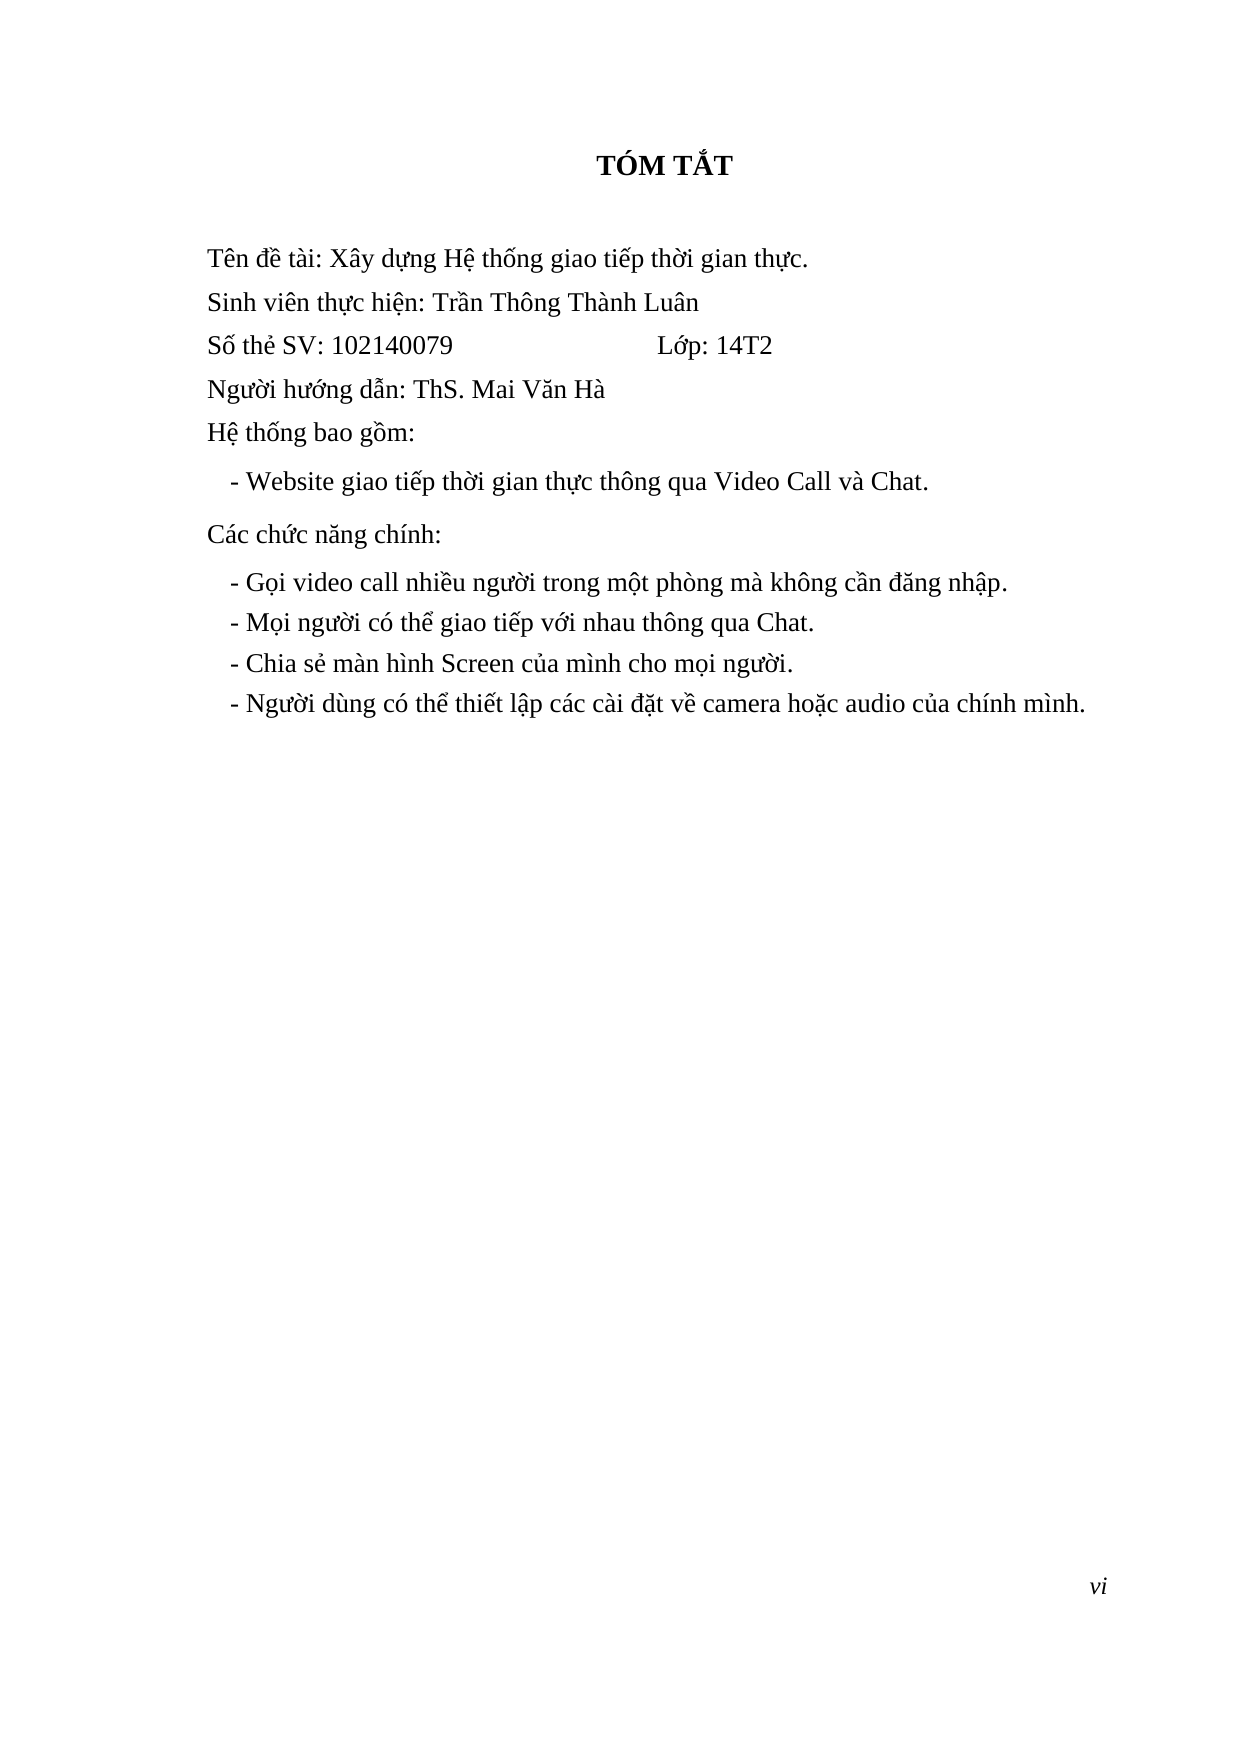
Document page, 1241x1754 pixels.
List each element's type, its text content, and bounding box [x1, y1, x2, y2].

text Sinh viên thực hiện: Trần Thông Thành Luân [207, 286, 1122, 317]
text Các chức năng chính: [207, 518, 1122, 549]
text TÓM TẮT [207, 148, 1122, 181]
list - Mọi người có thể giao tiếp với nhau thông qua Chat. [230, 606, 1122, 637]
text Số thẻ SV: 102140079 Lớp: 14T2 [207, 329, 1122, 360]
text Tên đề tài: Xây dựng Hệ thống giao tiếp thời gian thực. [207, 242, 1122, 273]
list - Người dùng có thể thiết lập các cài đặt về camera hoặc audio của chính mình. [230, 687, 1122, 718]
list - Chia sẻ màn hình Screen của mình cho mọi người. [230, 647, 1122, 678]
list - Website giao tiếp thời gian thực thông qua Video Call và Chat. [230, 465, 1122, 496]
text Hệ thống bao gồm: [207, 417, 1122, 448]
text Người hướng dẫn: ThS. Mai Văn Hà [207, 373, 1122, 404]
list - Gọi video call nhiều người trong một phòng mà không cần đăng nhập. [230, 566, 1122, 597]
